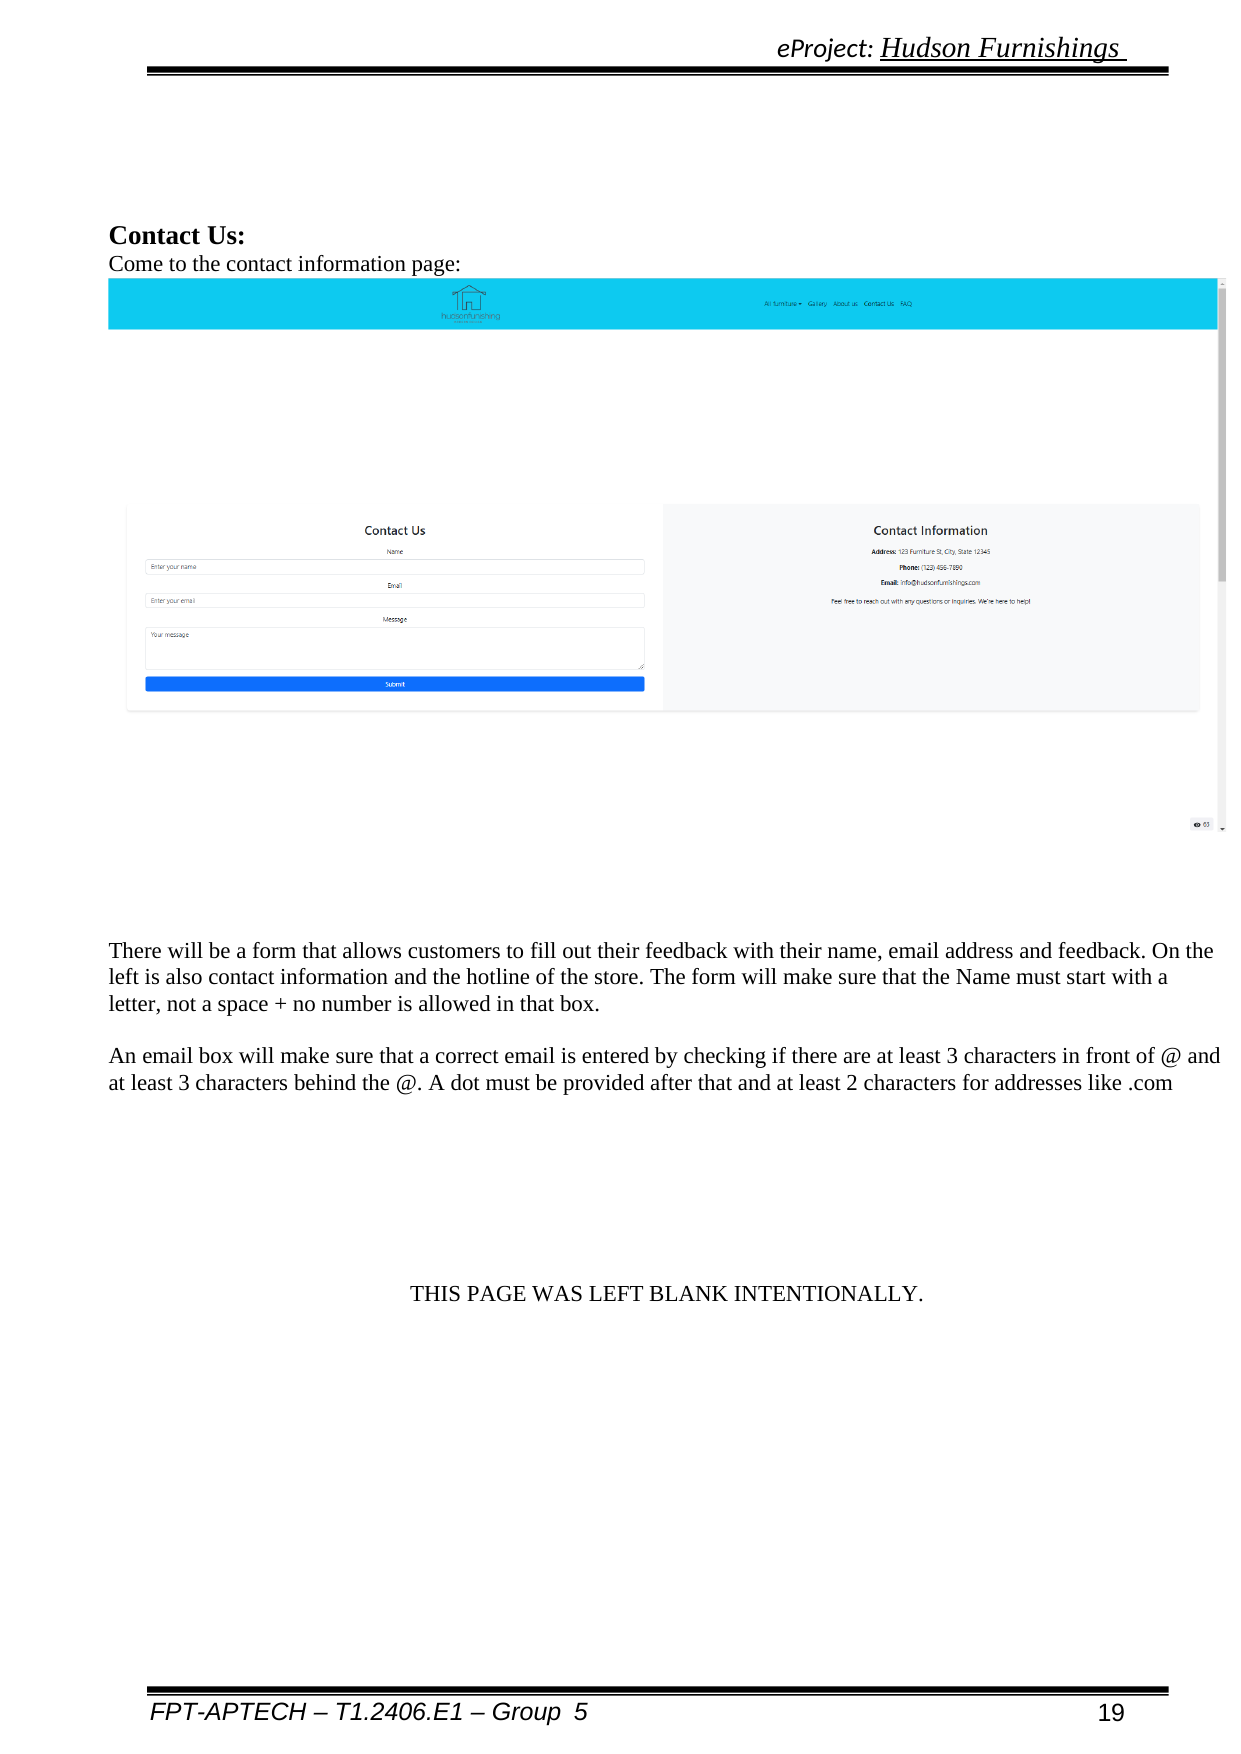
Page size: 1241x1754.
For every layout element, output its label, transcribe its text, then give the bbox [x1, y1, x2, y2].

text Come to the contact information page: [108, 250, 1226, 276]
picture [108, 276, 1227, 832]
text There will be a form that allows customers to fill out their feedback with their name, email address and feedback. On the left is also contact information and the hotline of the store. The form will make sure that the Name must start with a letter, not a space + no number is allowed in that box. An email box will make sure that a correct email is entered by checking if there are at least 3 characters in front of @ and at least 3 characters behind the @. A dot must be provided after that and at least 2 characters for addresses like .com [108, 937, 1226, 1095]
subtitle Contact Us: [108, 219, 1226, 250]
text THIS PAGE WAS LEFT BLANK INTENTIONALLY. [108, 1279, 1226, 1306]
